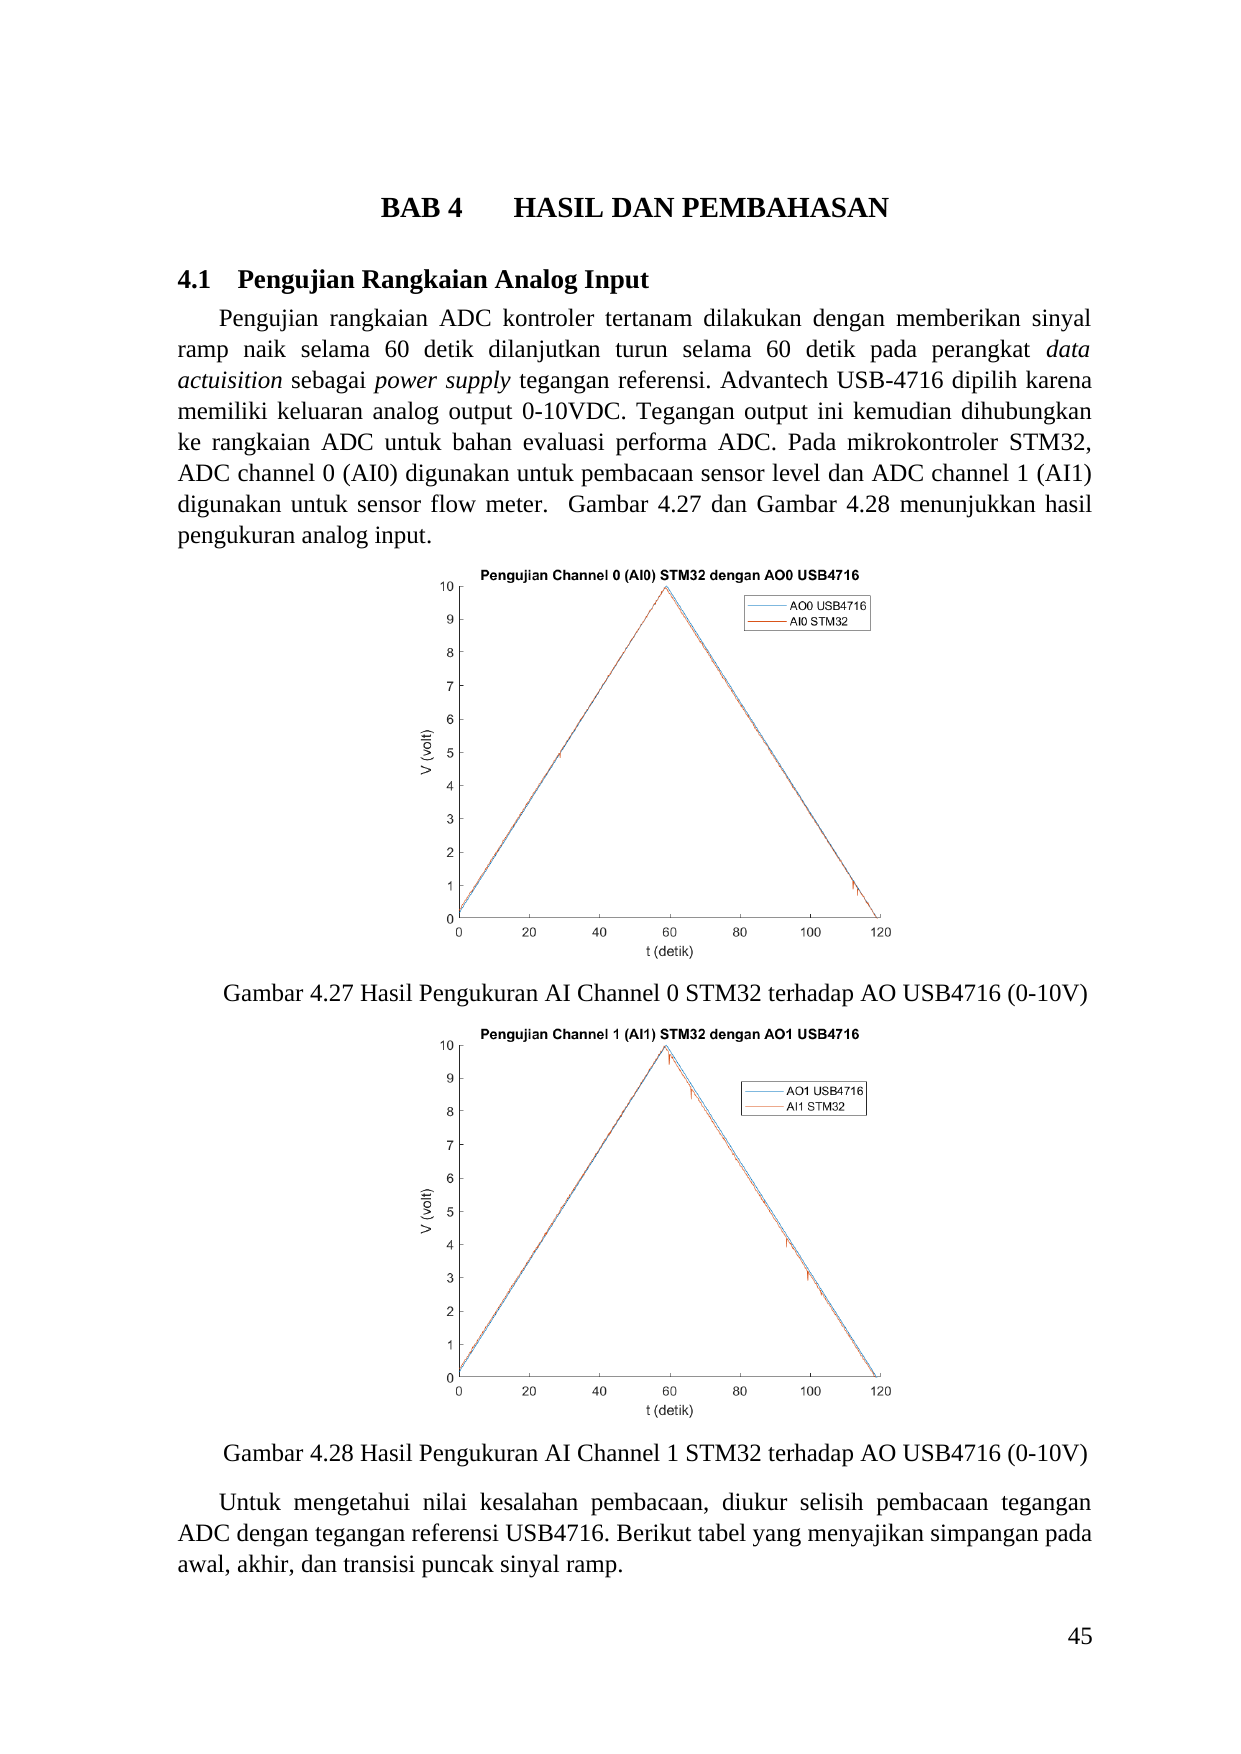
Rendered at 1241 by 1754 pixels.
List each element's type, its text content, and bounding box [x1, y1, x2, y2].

text Untuk mengetahui nilai kesalahan pembacaan, diukur selisih pembacaan tegangan ADC dengan tegangan referensi USB4716. Berikut tabel yang menyajikan simpangan pada awal, akhir, dan transisi puncak sinyal ramp. [177, 1487, 1092, 1578]
picture [419, 568, 892, 960]
picture [419, 1027, 892, 1419]
subtitle Pengujian Rangkaian Analog Input [177, 263, 1092, 294]
subtitle HASIL DAN PEMBAHASAN [177, 190, 1092, 223]
